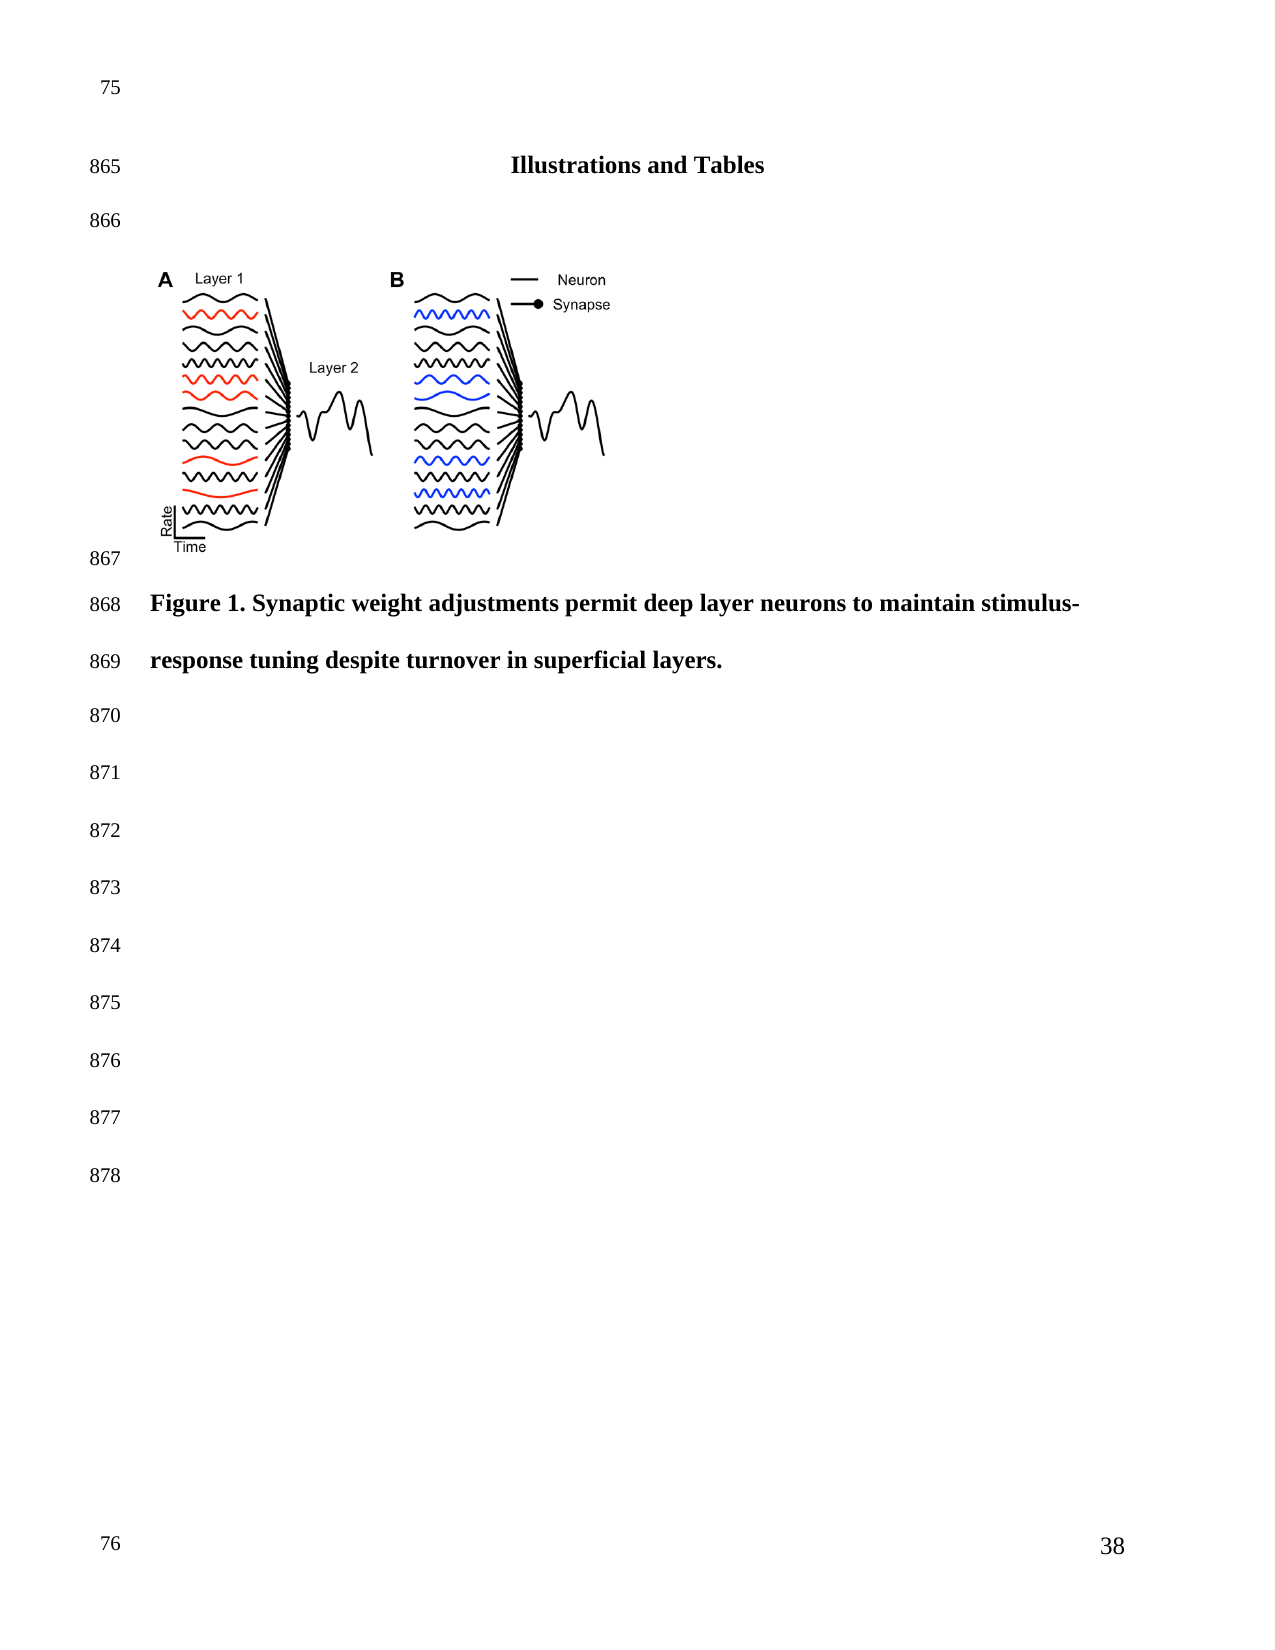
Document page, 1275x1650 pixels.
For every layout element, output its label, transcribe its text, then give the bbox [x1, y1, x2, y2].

picture [150, 265, 614, 565]
text Figure 1. Synaptic weight adjustments permit deep layer neurons to maintain stimulus-response tuning despite turnover in superficial layers. [150, 588, 1125, 674]
text Illustrations and Tables [150, 150, 1125, 179]
